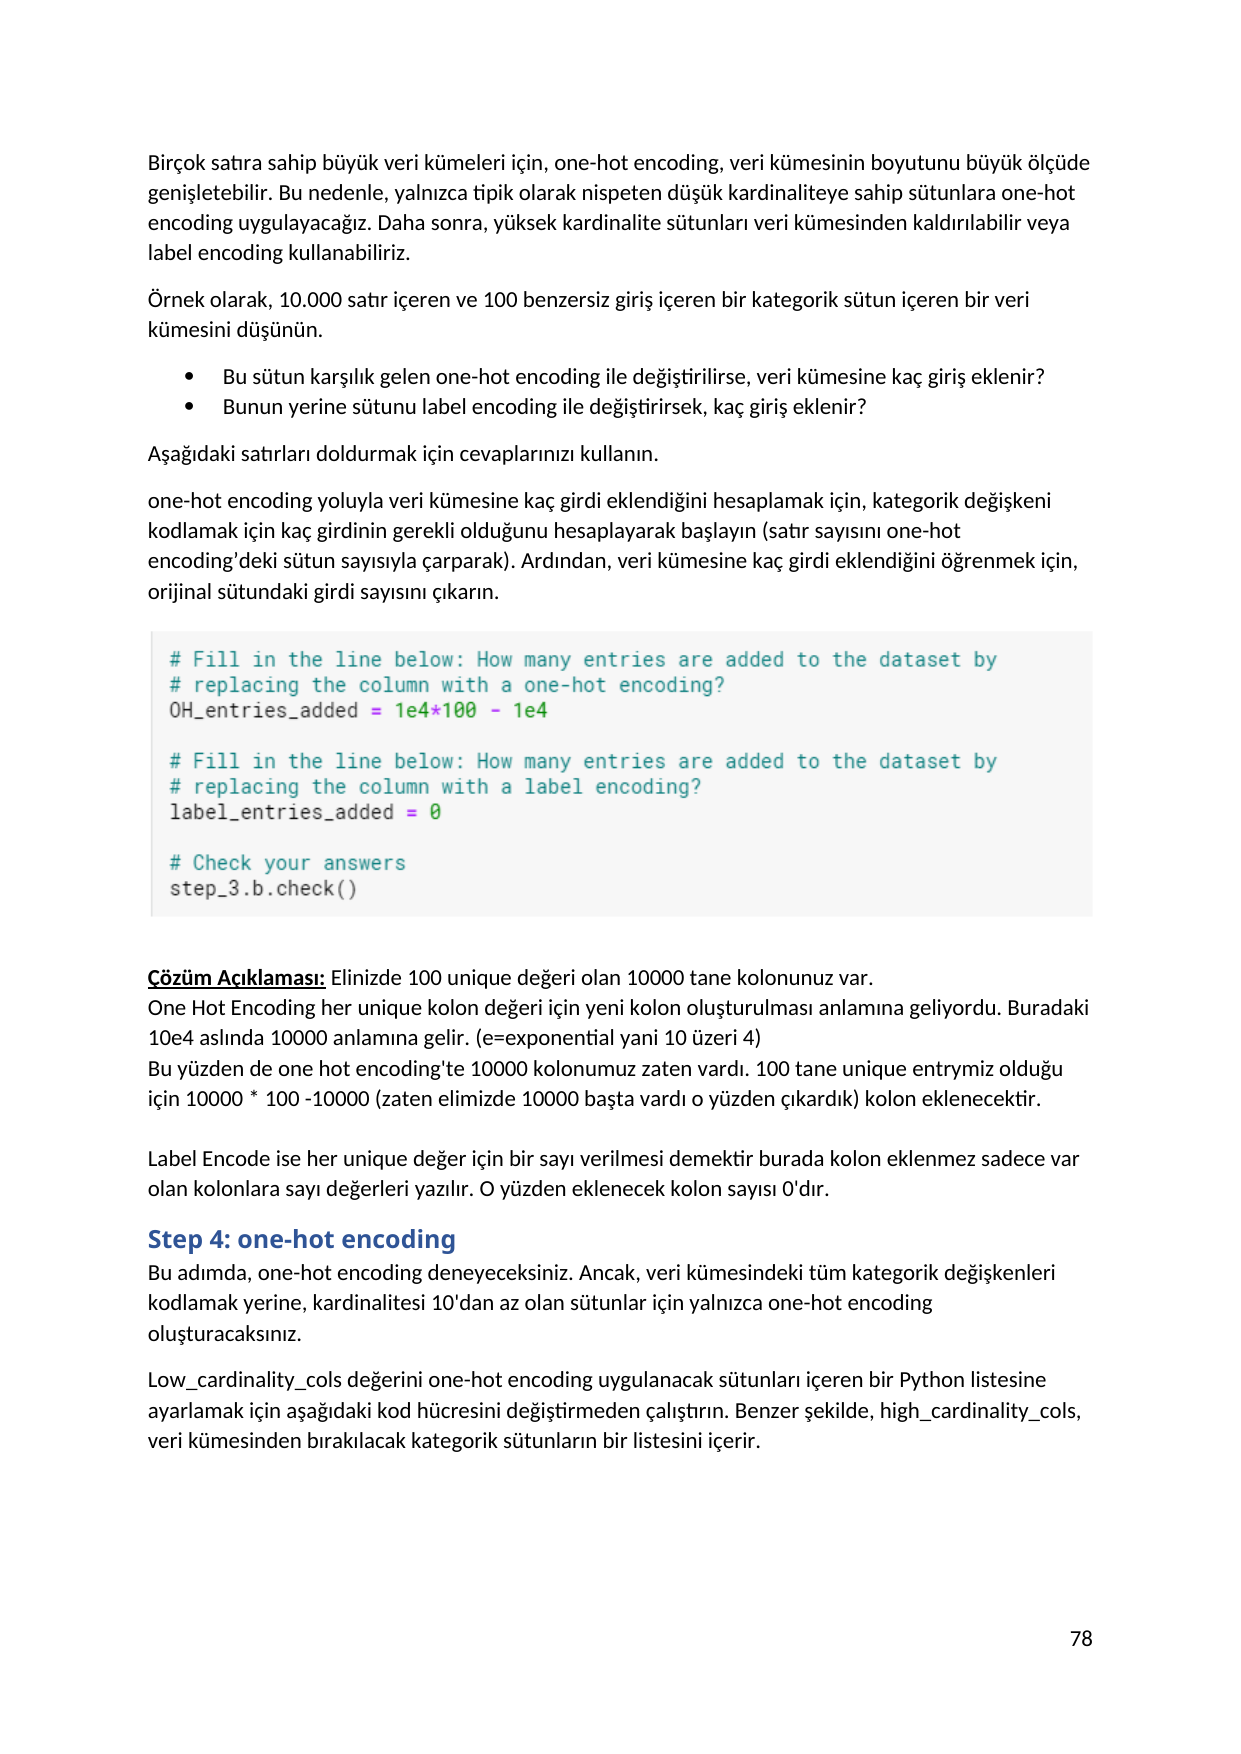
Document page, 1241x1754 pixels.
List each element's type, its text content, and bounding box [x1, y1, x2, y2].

text one-hot encoding yoluyla veri kümesine kaç girdi eklendiğini hesaplamak için, kategorik değişkeni kodlamak için kaç girdinin gerekli olduğunu hesaplayarak başlayın (satır sayısını one-hot encoding’deki sütun sayısıyla çarparak). Ardından, veri kümesine kaç girdi eklendiğini öğrenmek için, orijinal sütundaki girdi sayısını çıkarın. [148, 486, 1093, 605]
text Birçok satıra sahip büyük veri kümeleri için, one-hot encoding, veri kümesinin boyutunu büyük ölçüde genişletebilir. Bu nedenle, yalnızca tipik olarak nispeten düşük kardinaliteye sahip sütunlara one-hot encoding uygulayacağız. Daha sonra, yüksek kardinalite sütunları veri kümesinden kaldırılabilir veya label encoding kullanabiliriz. [148, 148, 1093, 266]
subtitle Step 4: one-hot encoding [148, 1221, 1093, 1256]
text Örnek olarak, 10.000 satır içeren ve 100 benzersiz giriş içeren bir kategorik sütun içeren bir veri kümesini düşünün. [148, 285, 1093, 343]
list Bunun yerine sütunu label encoding ile değiştirirsek, kaç giriş eklenir? [185, 392, 1093, 420]
text Çözüm Açıklaması: Elinizde 100 unique değeri olan 10000 tane kolonunuz var. One Hot Encoding her unique kolon değeri için yeni kolon oluşturulması anlamına geliyordu. Buradaki 10e4 aslında 10000 anlamına gelir. (e=exponential yani 10 üzeri 4) Bu yüzden de one hot encoding'te 10000 kolonumuz zaten vardı. 100 tane unique entrymiz olduğu için 10000 * 100 -10000 (zaten elimizde 10000 başta vardı o yüzden çıkardık) kolon eklenecektir. Label Encode ise her unique değer için bir sayı verilmesi demektir burada kolon eklenmez sadece var olan kolonlara sayı değerleri yazılır. O yüzden eklenecek kolon sayısı 0'dır. [148, 963, 1093, 1203]
text Aşağıdaki satırları doldurmak için cevaplarınızı kullanın. [148, 439, 1093, 467]
list Bu sütun karşılık gelen one-hot encoding ile değiştirilirse, veri kümesine kaç giriş eklenir? [185, 362, 1093, 390]
text Bu adımda, one-hot encoding deneyeceksiniz. Ancak, veri kümesindeki tüm kategorik değişkenleri kodlamak yerine, kardinalitesi 10'dan az olan sütunlar için yalnızca one-hot encoding oluşturacaksınız. [148, 1258, 1093, 1347]
picture [147, 623, 1093, 945]
text Low_cardinality_cols değerini one-hot encoding uygulanacak sütunları içeren bir Python listesine ayarlamak için aşağıdaki kod hücresini değiştirmeden çalıştırın. Benzer şekilde, high_cardinality_cols, veri kümesinden bırakılacak kategorik sütunların bir listesini içerir. [148, 1366, 1093, 1454]
